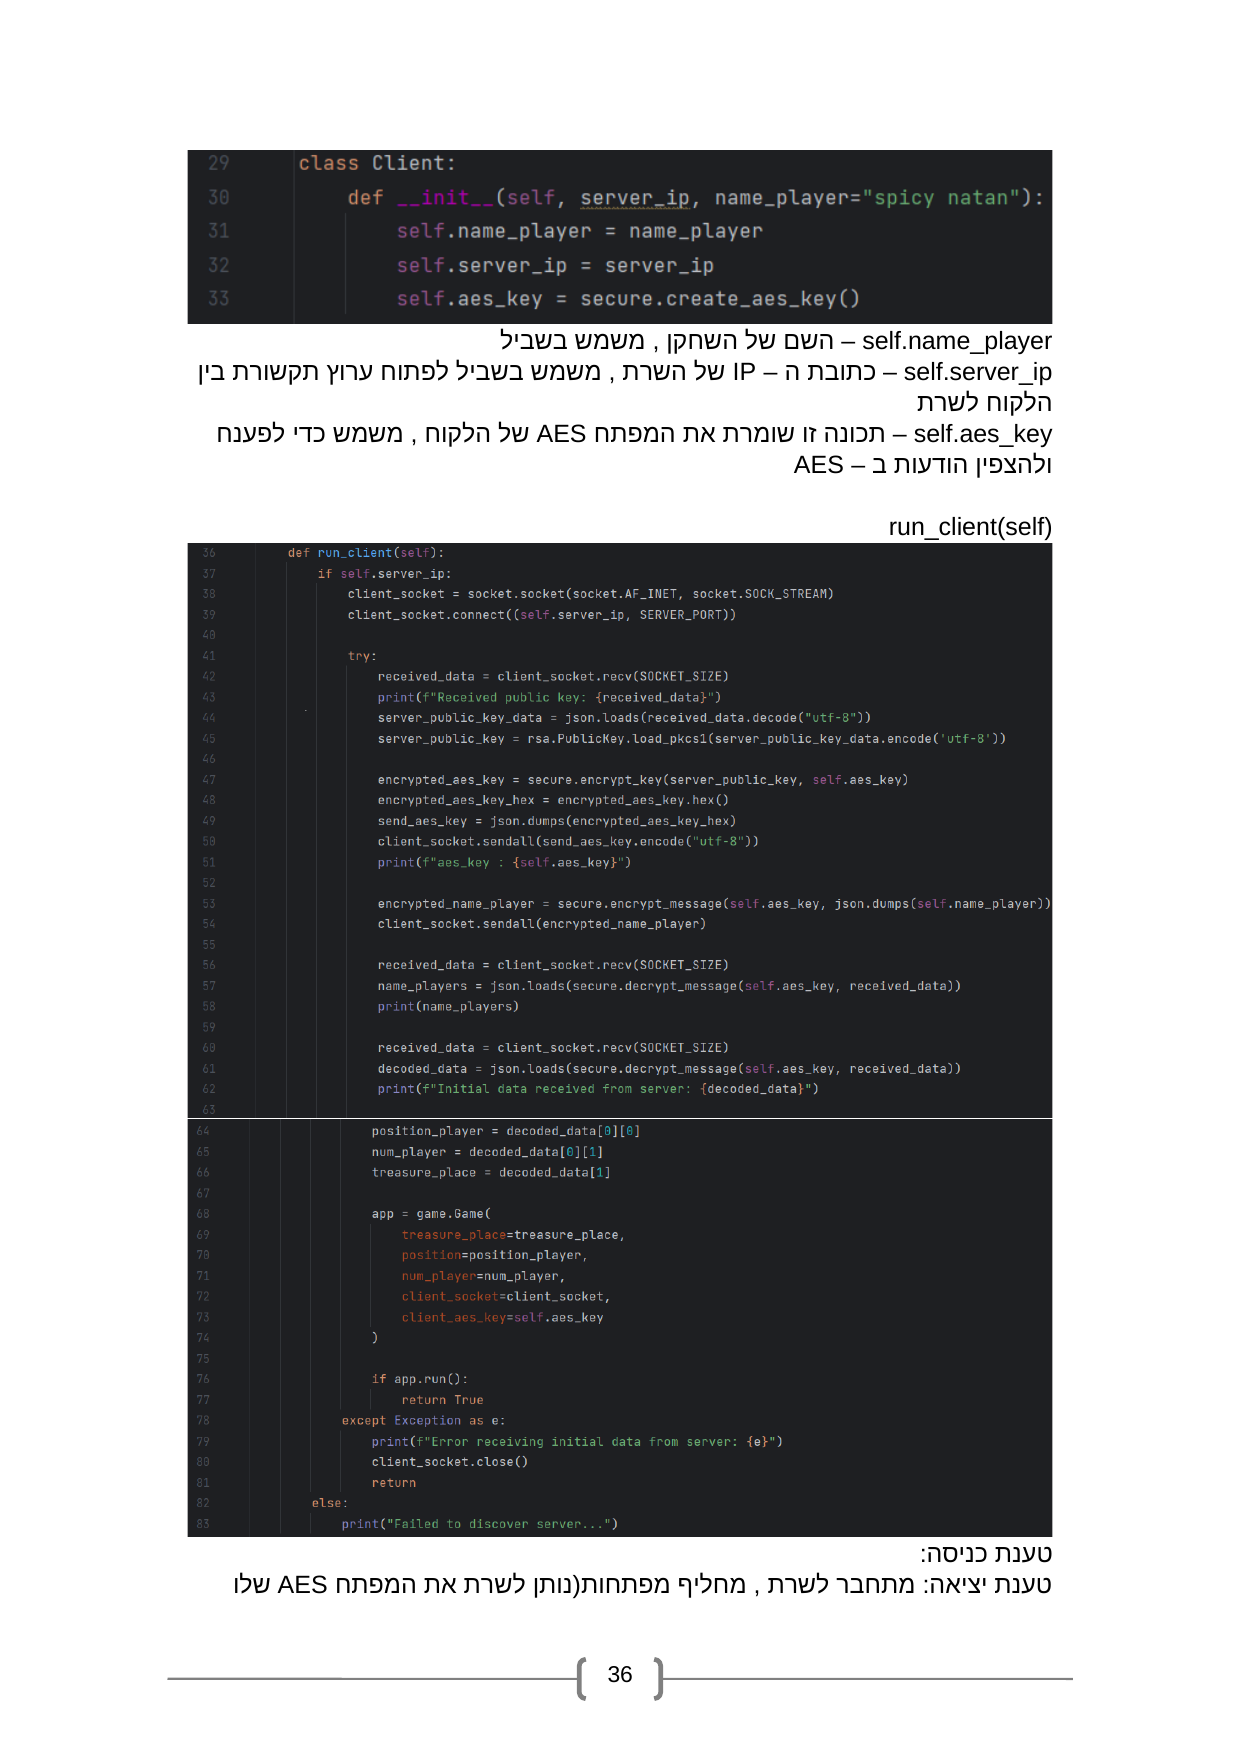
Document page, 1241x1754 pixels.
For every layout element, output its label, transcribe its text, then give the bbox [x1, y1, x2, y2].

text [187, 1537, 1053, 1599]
picture [187, 150, 1053, 324]
picture [187, 1119, 1053, 1537]
picture [187, 543, 1053, 1118]
